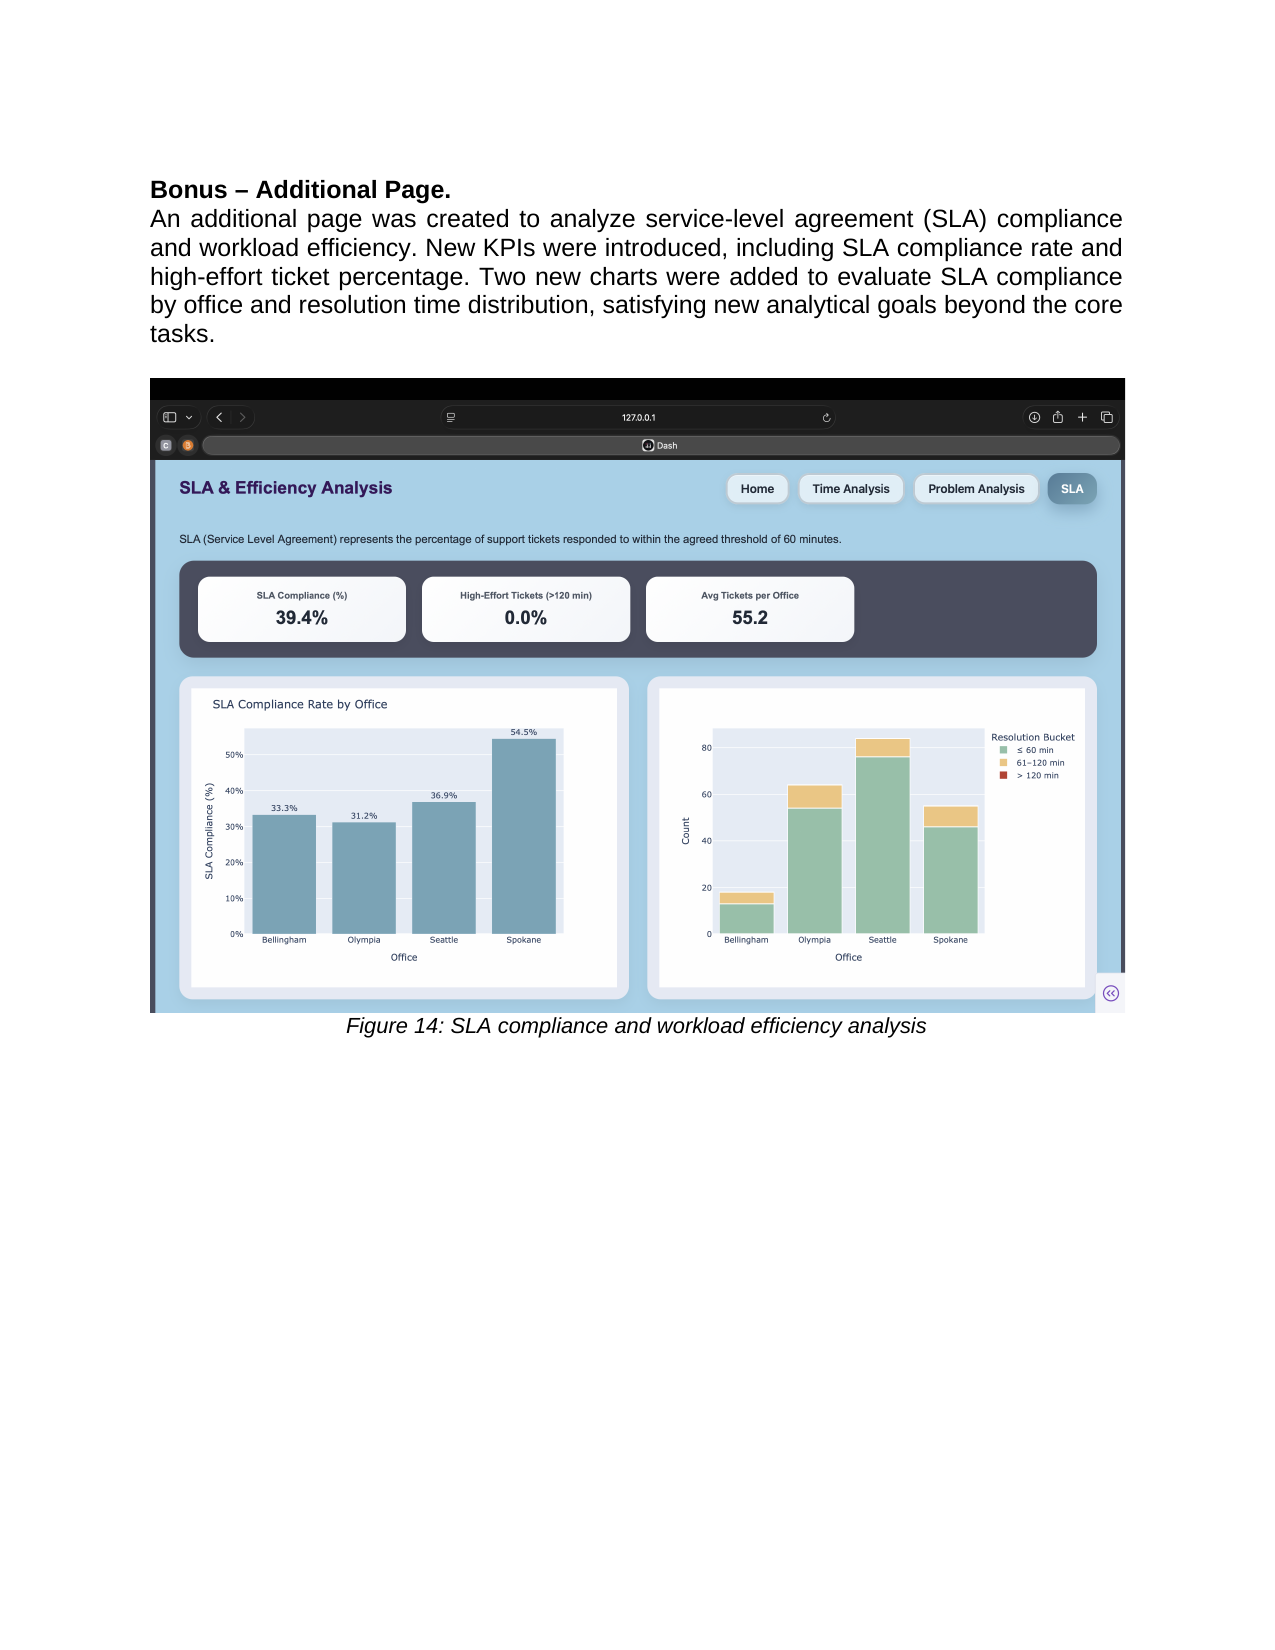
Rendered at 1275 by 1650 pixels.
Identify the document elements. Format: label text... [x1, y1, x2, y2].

text An additional page was created to analyze service-level agreement (SLA) compliance and workload efficiency. New KPIs were introduced, including SLA compliance rate and high-effort ticket percentage. Two new charts were added to evaluate SLA compliance by office and resolution time distribution, satisfying new analytical goals beyond the core tasks. [150, 204, 1125, 348]
picture [150, 378, 1125, 1013]
text Figure 14: SLA compliance and workload efficiency analysis [150, 1013, 1125, 1038]
text Bonus – Additional Page. [150, 175, 1125, 204]
